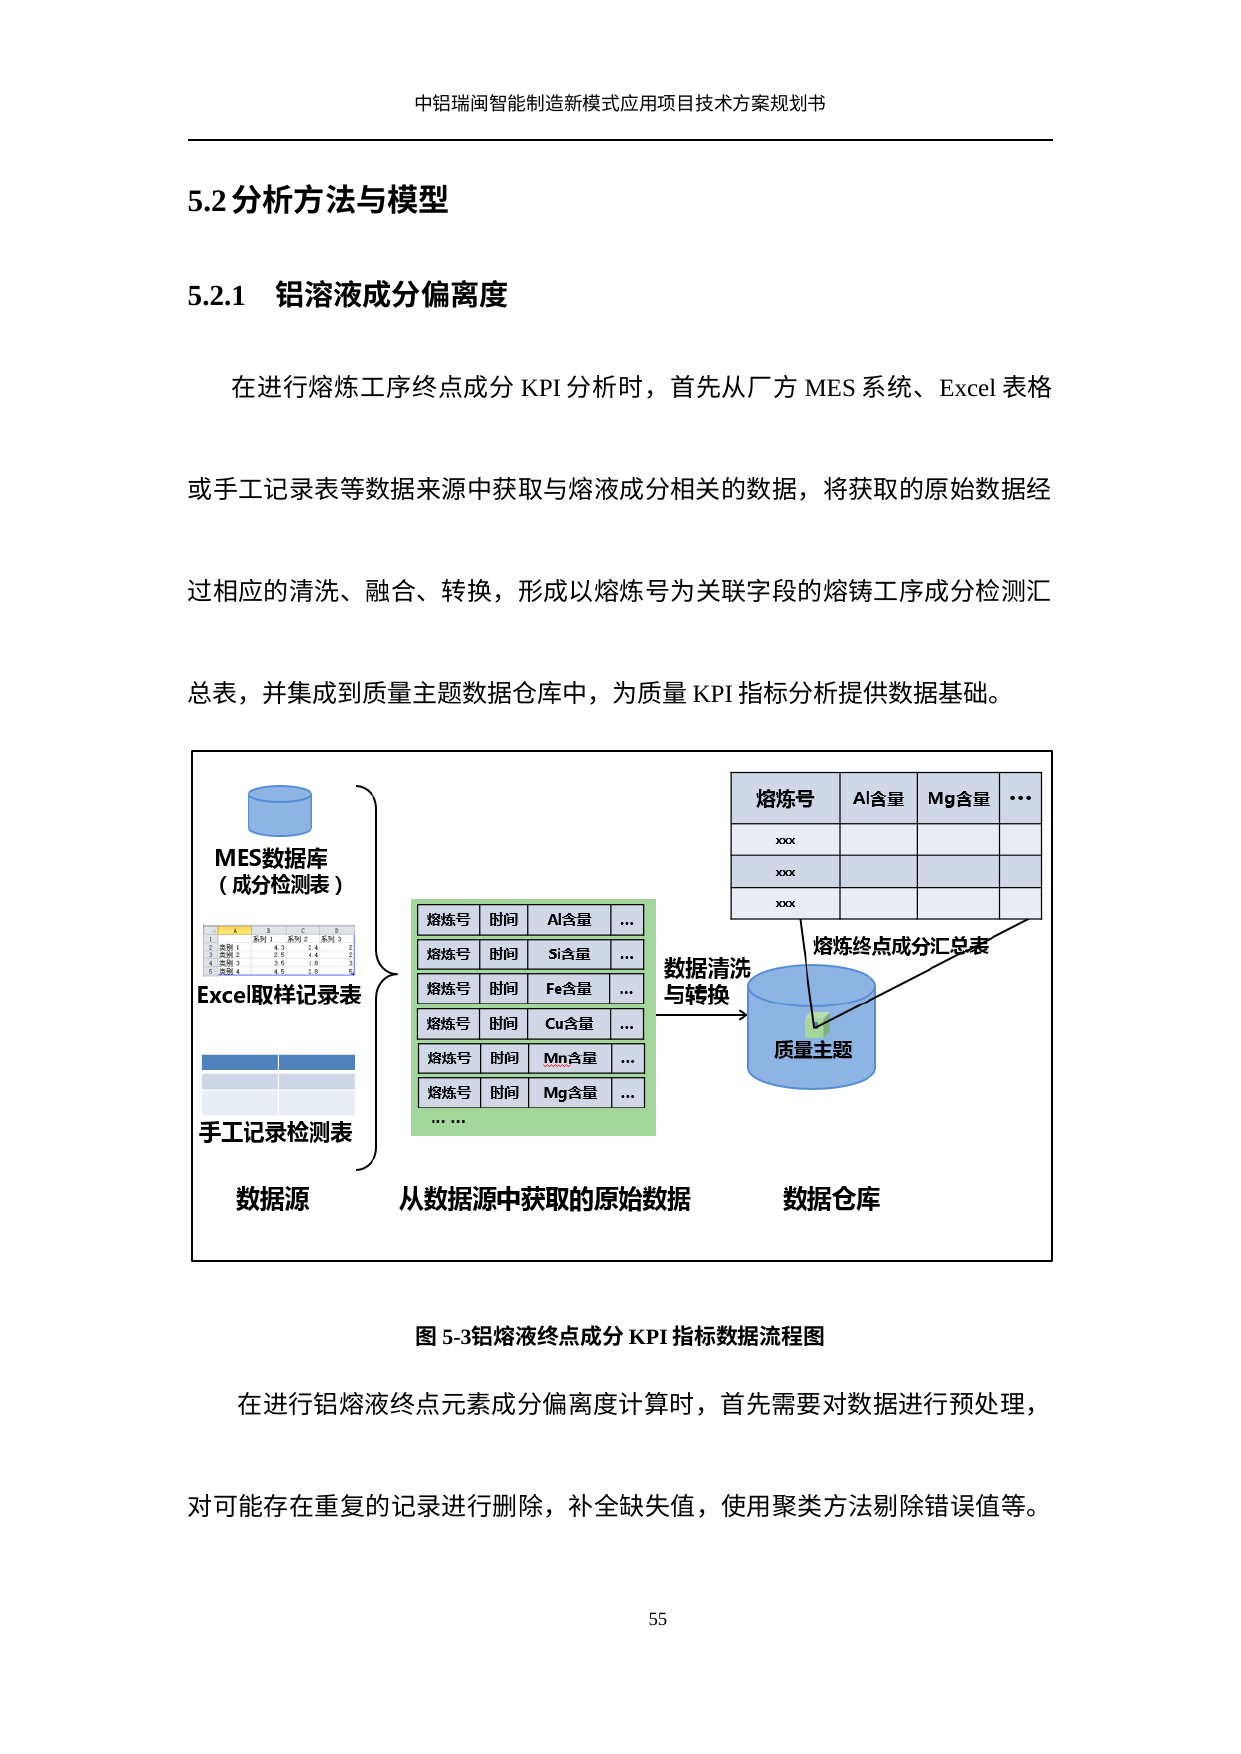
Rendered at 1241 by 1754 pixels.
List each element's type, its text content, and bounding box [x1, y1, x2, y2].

subtitle 分析方法与模型 [187, 164, 1053, 232]
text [187, 1369, 1053, 1539]
picture [187, 743, 1054, 1264]
text 在进行熔炼工序终点成分KPI分析时，首先从厂方MES系统、Excel表格或手工记录表等数据来源中获取与熔液成分相关的数据，将获取的原始数据经过相应的清洗、融合、转换，形成以熔炼号为关联字段的熔铸工序成分检测汇总表，并集成到质量主题数据仓库中，为质量KPI指标分析提供数据基础。 [187, 352, 1053, 725]
subtitle 铝溶液成分偏离度 [187, 271, 1053, 314]
